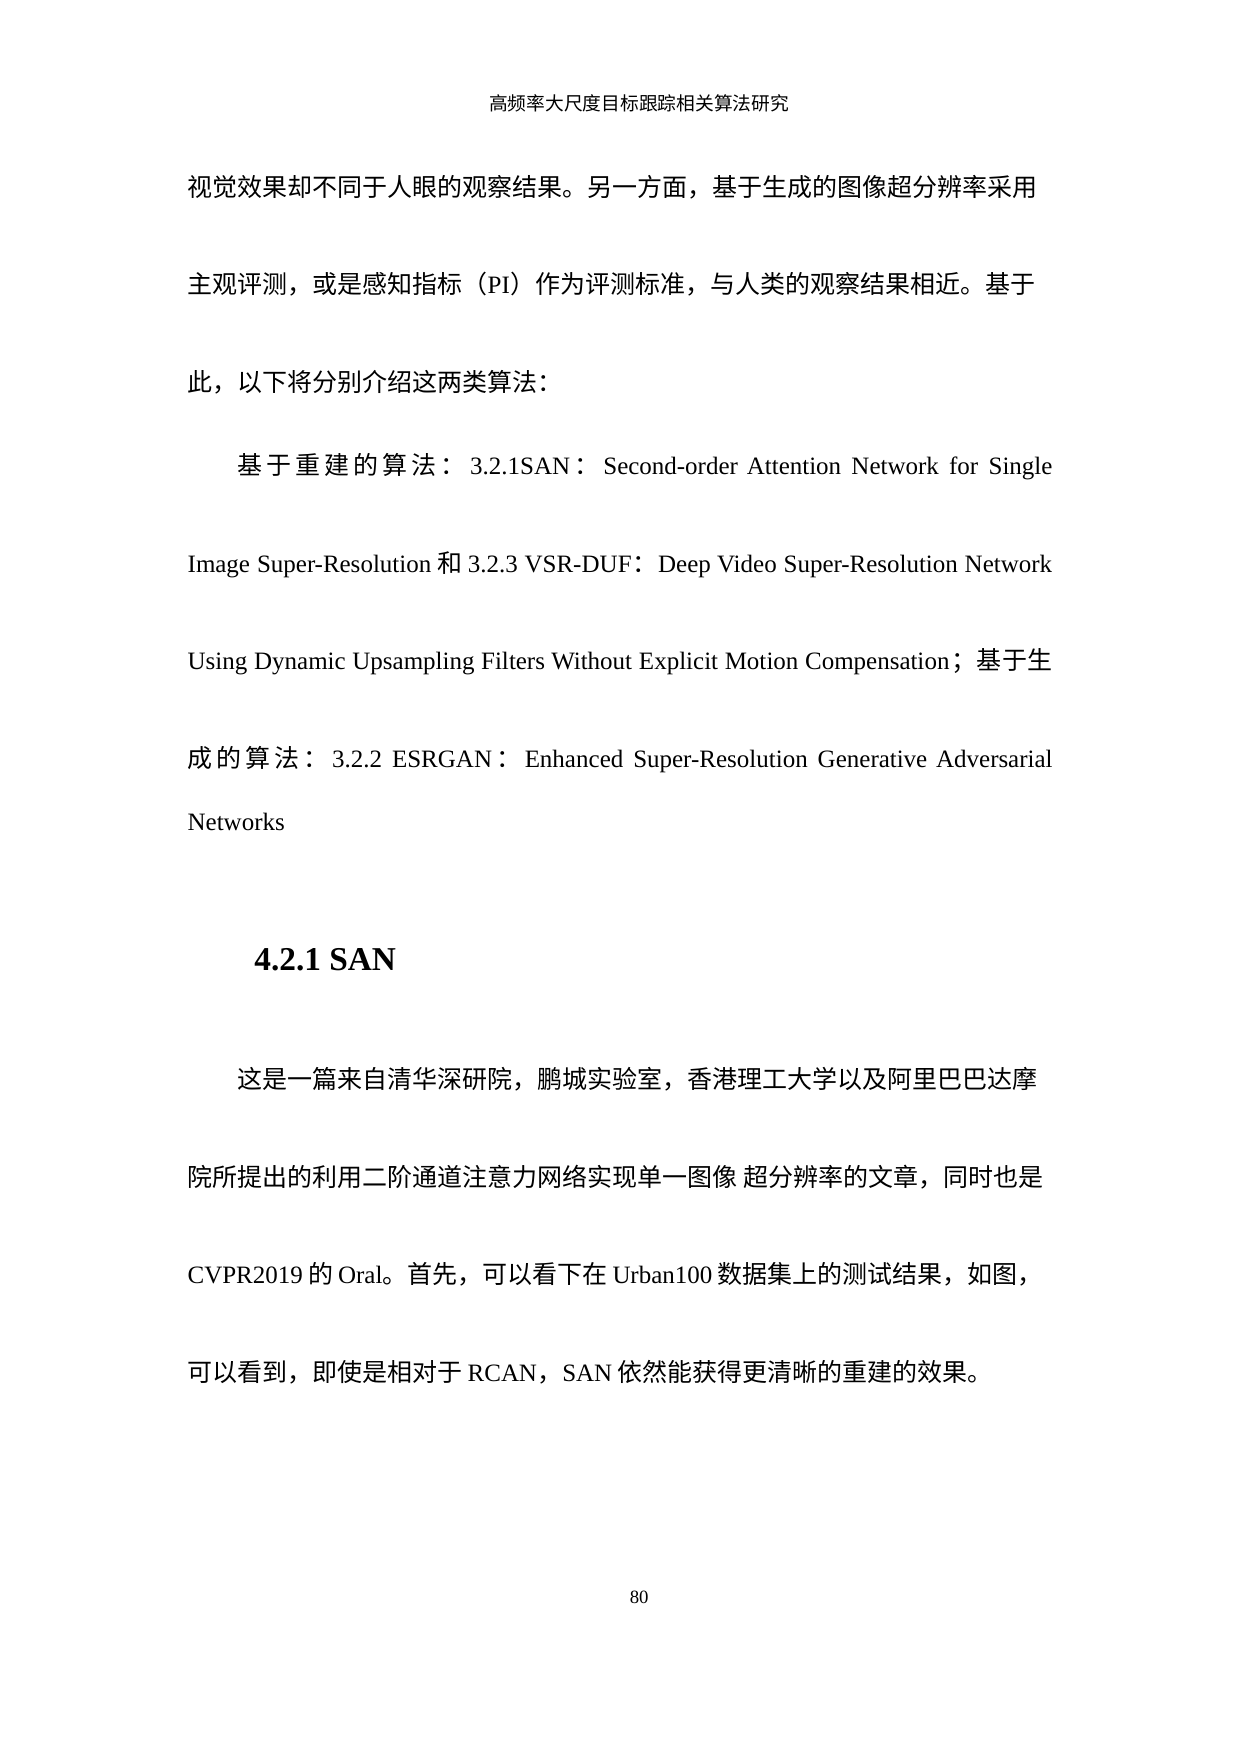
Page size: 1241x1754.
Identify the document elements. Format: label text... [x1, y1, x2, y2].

subtitle 4.2.1 SAN [187, 926, 1053, 991]
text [187, 153, 1053, 413]
text 基于重建的算法：3.2.1SAN：Second-order Attention Network for Single Image Super-Resolution和3.2.3 VSR-DUF：Deep Video Super-Resolution Network Using Dynamic Upsampling Filters Without Explicit Motion Compensation；基于生成的算法：3.2.2 ESRGAN：Enhanced Super-Resolution Generative Adversarial Networks [187, 431, 1053, 837]
text 这是一篇来自清华深研院，鹏城实验室，香港理工大学以及阿里巴巴达摩院所提出的利用二阶通道注意力网络实现单一图像 超分辨率的文章，同时也是CVPR2019的Oral。首先，可以看下在Urban100数据集上的测试结果，如图，可以看到，即使是相对于RCAN，SAN依然能获得更清晰的重建的效果。 [187, 1045, 1053, 1403]
